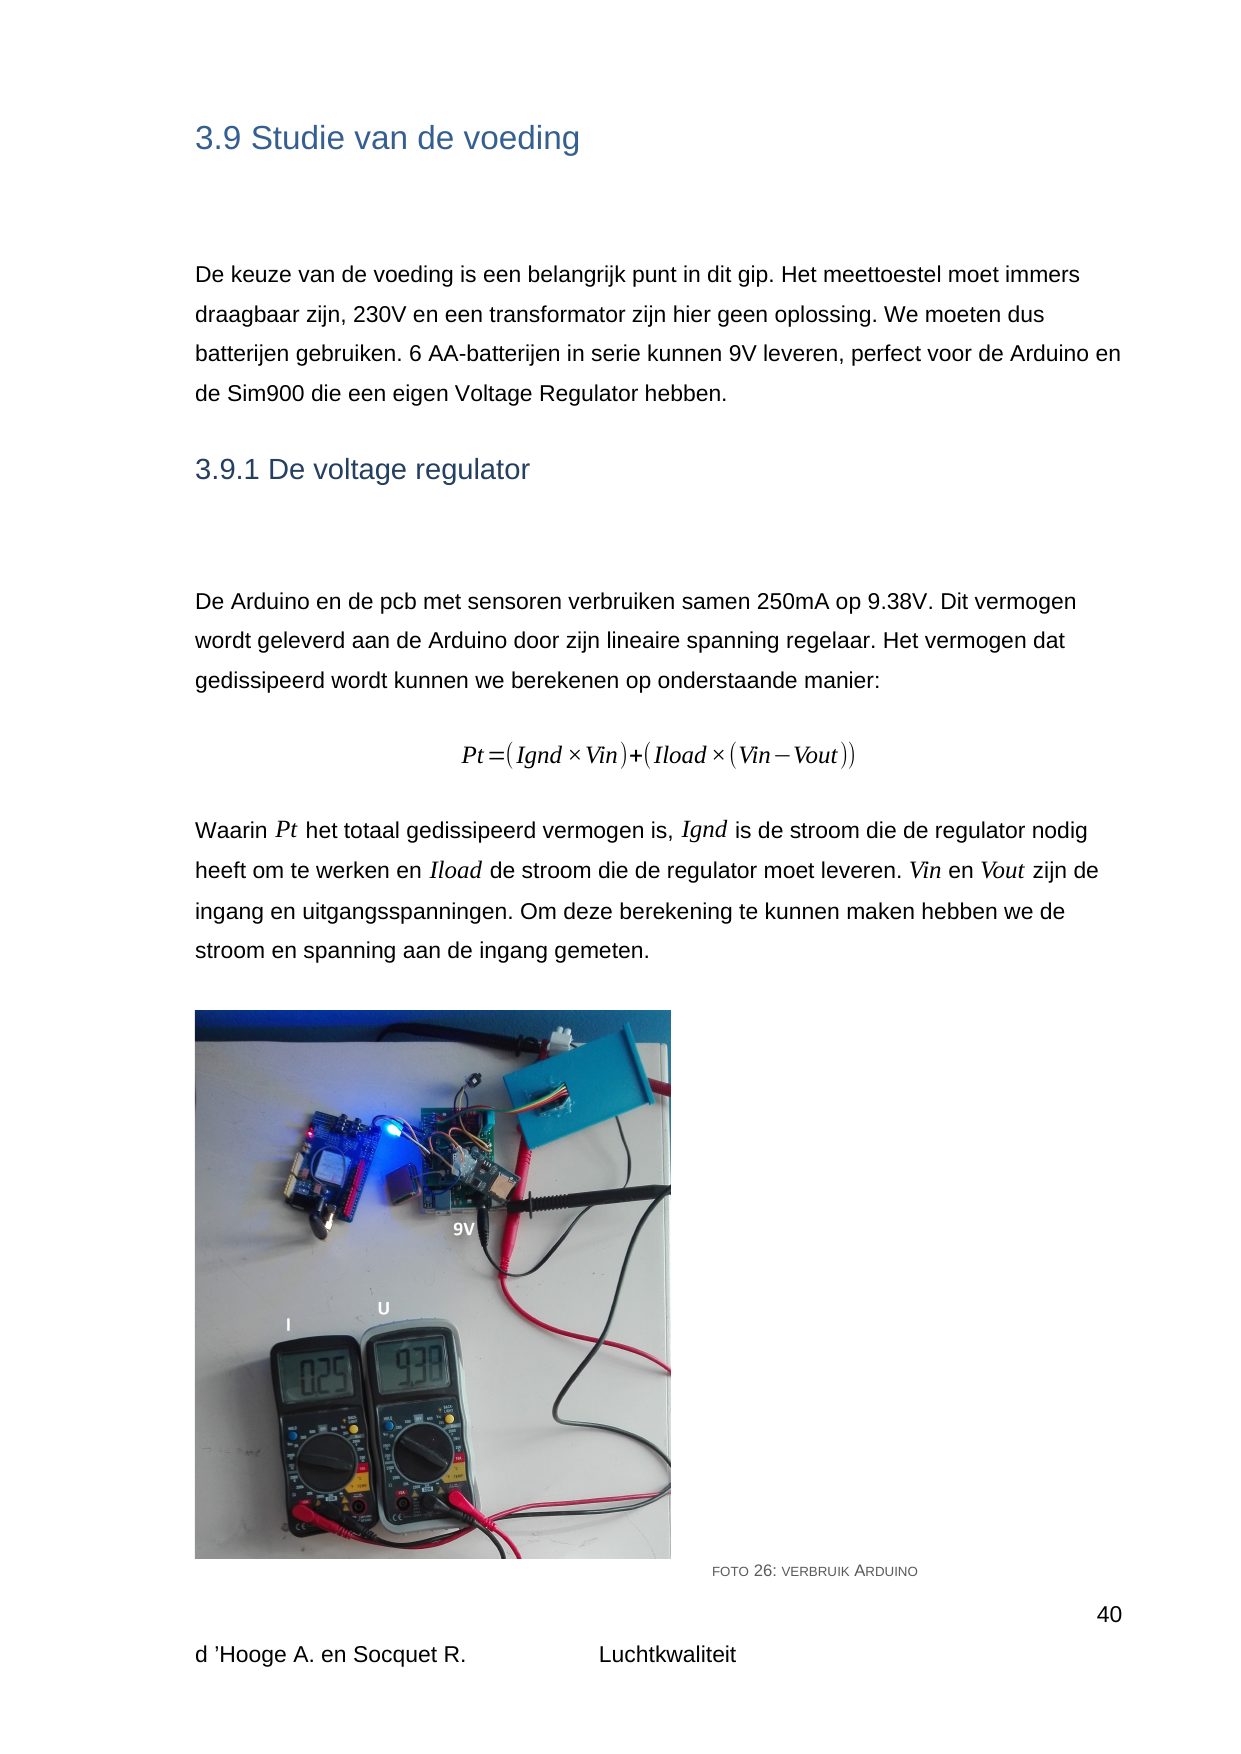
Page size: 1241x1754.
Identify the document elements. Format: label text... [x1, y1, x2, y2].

subtitle 3.9 Studie van de voeding [195, 118, 1122, 157]
text Waarin het totaal gedissipeerd vermogen is, is de stroom die de regulator nodig heeft om te werken en de stroom die de regulator moet leveren. en zijn de ingang en uitgangsspanningen. Om deze berekening te kunnen maken hebben we de stroom en spanning aan de ingang gemeten. [195, 816, 1122, 963]
picture [194, 1010, 671, 1559]
text De Arduino en de pcb met sensoren verbruiken samen 250mA op 9.38V. Dit vermogen wordt geleverd aan de Arduino door zijn lineaire spanning regelaar. Het vermogen dat gedissipeerd wordt kunnen we berekenen op onderstaande manier: [195, 588, 1122, 693]
subtitle 3.9.1 De voltage regulator [195, 452, 1122, 486]
text De keuze van de voeding is een belangrijk punt in dit gip. Het meettoestel moet immers draagbaar zijn, 230V en een transformator zijn hier geen oplossing. We moeten dus batterijen gebruiken. 6 AA-batterijen in serie kunnen 9V leveren, perfect voor de Arduino en de Sim900 die een eigen Voltage Regulator hebben. [195, 261, 1122, 406]
